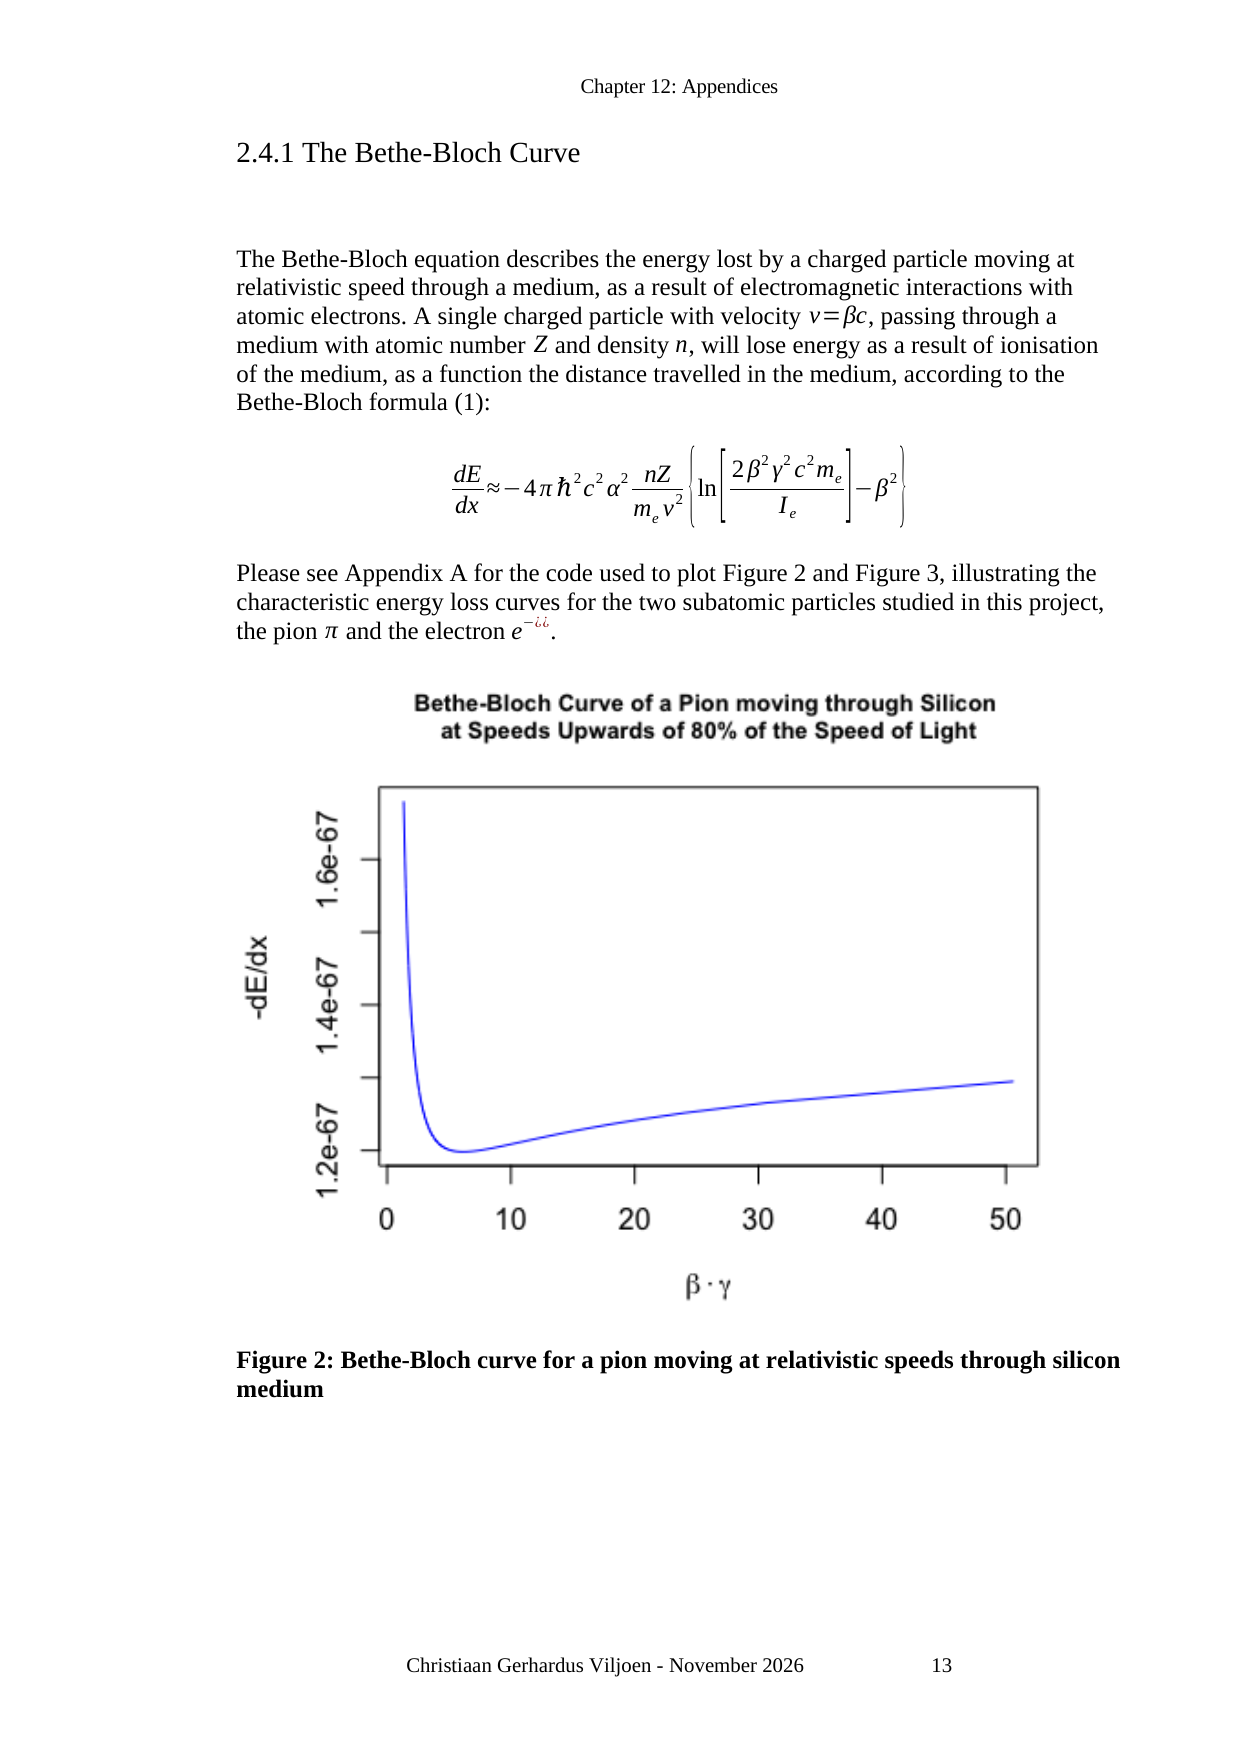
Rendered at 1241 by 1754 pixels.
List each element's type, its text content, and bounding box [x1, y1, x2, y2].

text The Bethe-Bloch equation describes the energy lost by a charged particle moving at relativistic speed through a medium, as a result of electromagnetic interactions with atomic electrons. A single charged particle with velocity , passing through a medium with atomic number and density , will lose energy as a result of ionisation of the medium, as a function the distance travelled in the medium, according to the Bethe-Bloch formula: [236, 244, 1122, 416]
text Figure 2: Bethe-Bloch curve for a pion moving at relativistic speeds through silicon medium [236, 1345, 1122, 1402]
picture [236, 645, 1112, 1345]
subtitle The Bethe-Bloch Curve [236, 135, 1122, 169]
text Please see Appendix A for the code used to plot Figure 2 and Figure 3, illustrating the characteristic energy loss curves for the two subatomic particles studied in this project, the pion and the electron . [236, 558, 1122, 645]
